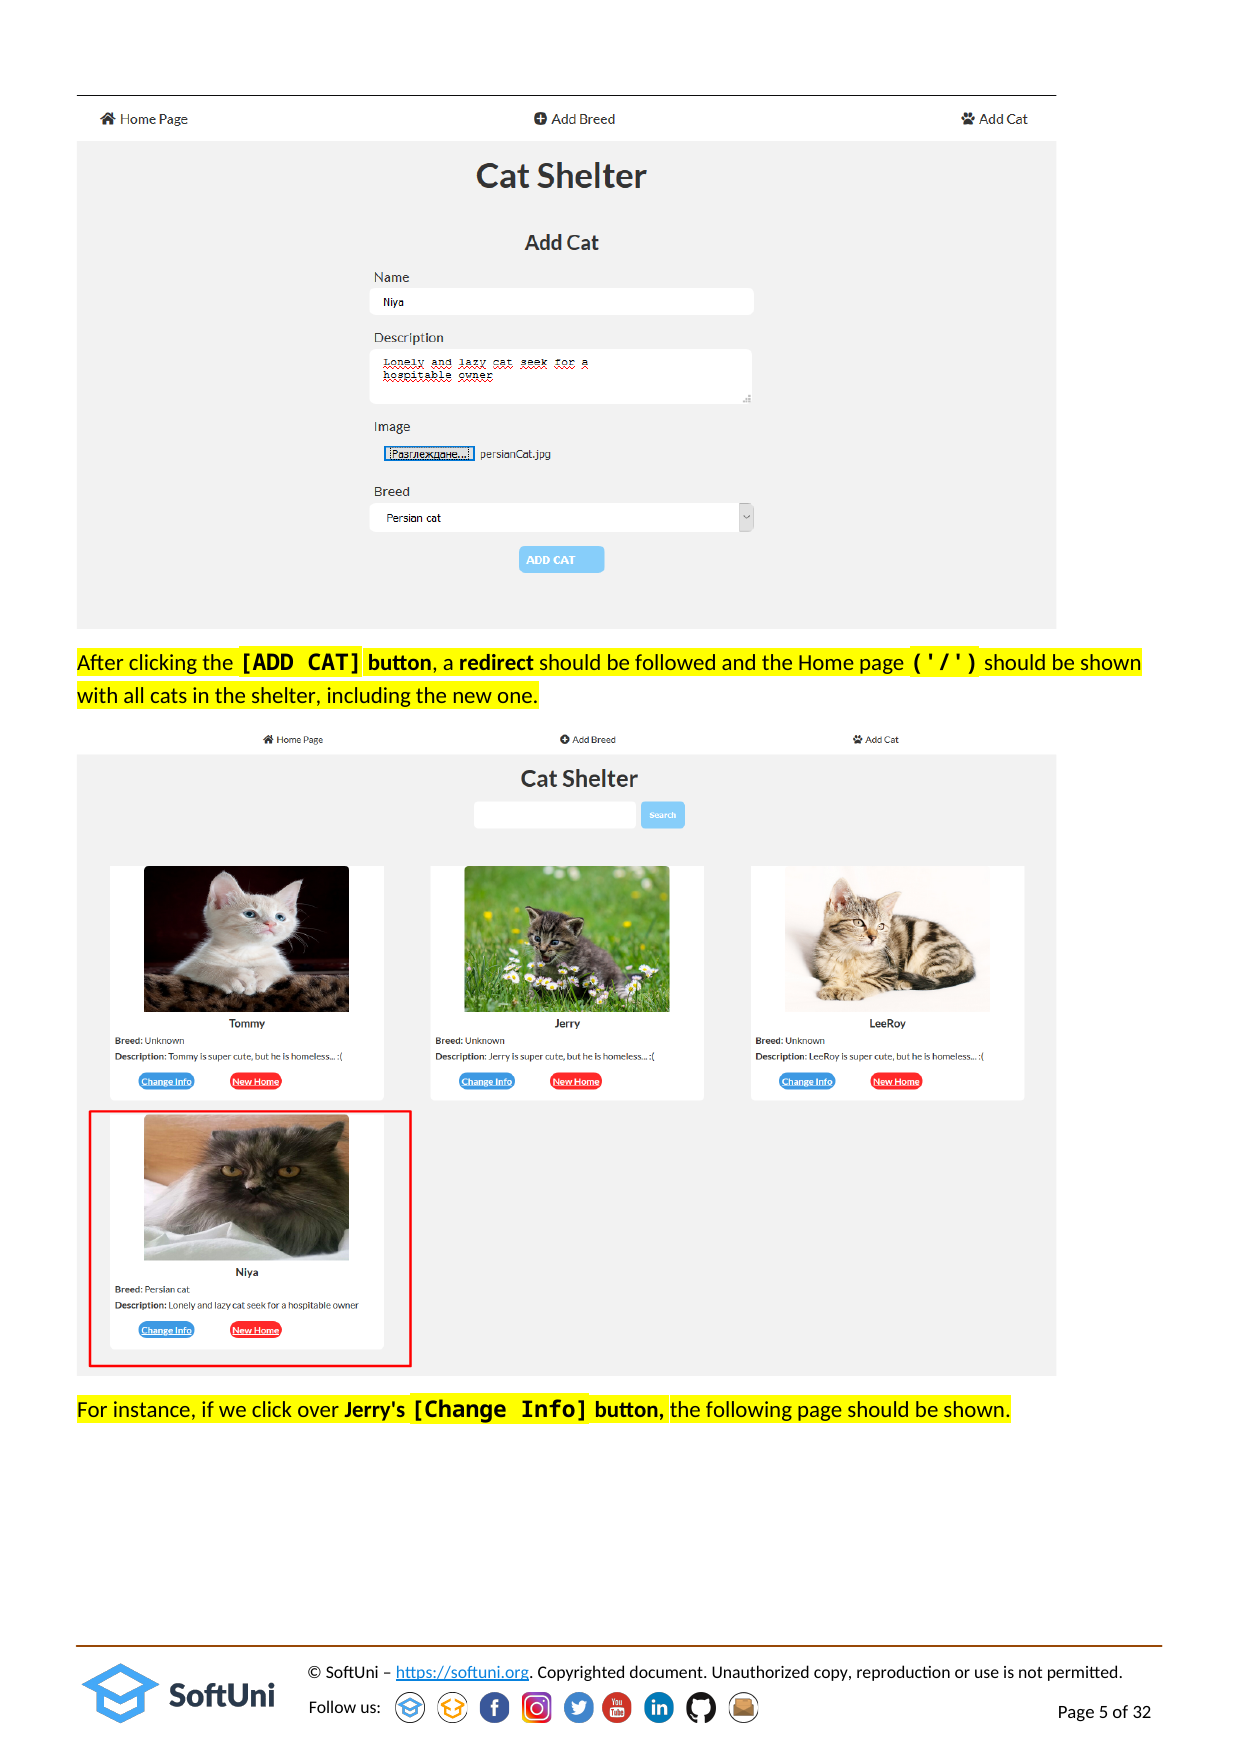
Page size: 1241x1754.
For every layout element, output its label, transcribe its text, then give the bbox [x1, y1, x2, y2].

picture [564, 1692, 594, 1723]
text After clicking the [ADD CAT] button, a redirect should be followed and the Home page ('/') should be shown with all cats in the shelter, including the new one. [77, 646, 1163, 709]
picture [76, 725, 1057, 1376]
picture [479, 1692, 510, 1723]
picture [686, 1692, 716, 1723]
picture [728, 1692, 759, 1723]
picture [658, 1705, 667, 1714]
picture [602, 1692, 632, 1723]
picture [644, 1692, 653, 1701]
text For instance, if we click over Jerry's [Change Info] button, the following page should be shown. [589, 1393, 1163, 1424]
picture [437, 1692, 468, 1723]
picture [395, 1692, 425, 1723]
picture [75, 1658, 281, 1729]
picture [665, 1714, 674, 1723]
picture [644, 1714, 653, 1723]
picture [76, 95, 1057, 629]
picture [522, 1692, 552, 1723]
picture [665, 1692, 674, 1701]
